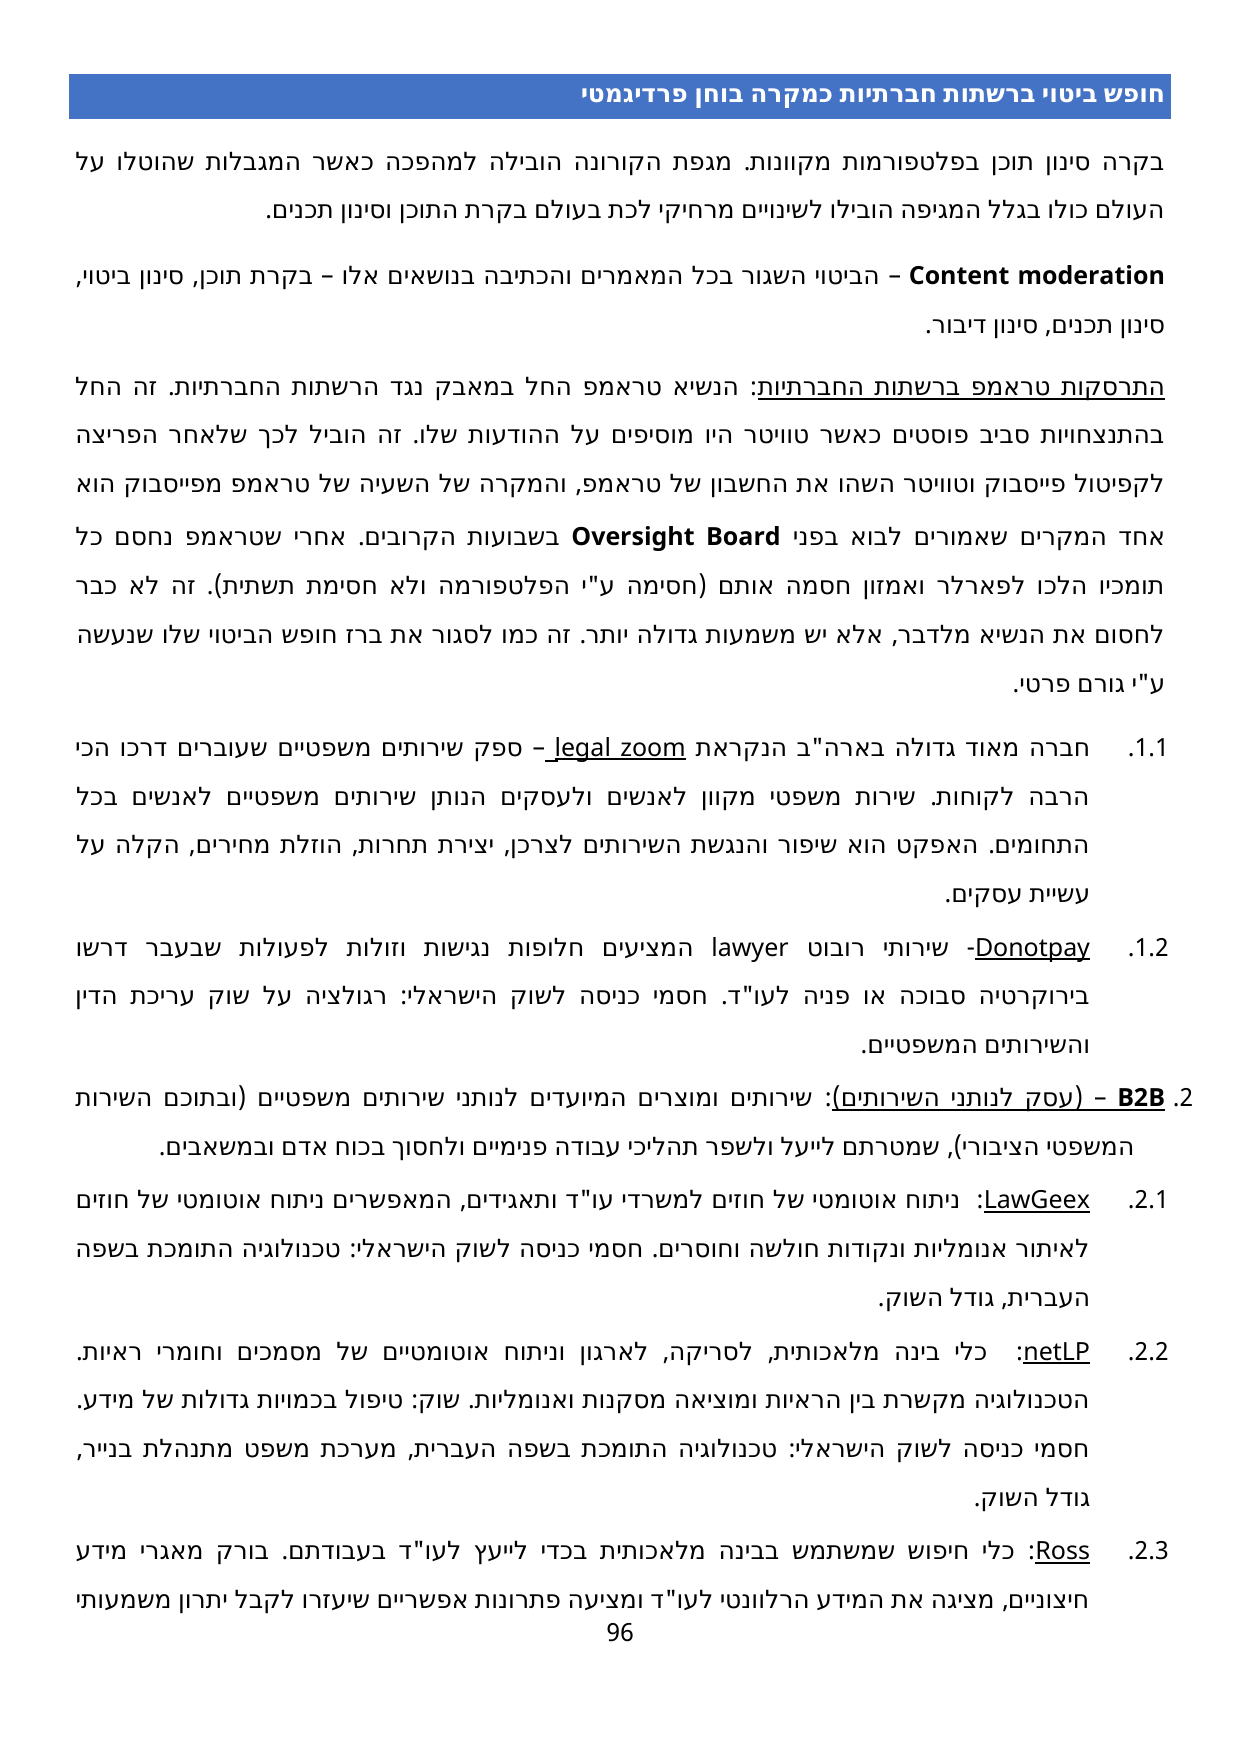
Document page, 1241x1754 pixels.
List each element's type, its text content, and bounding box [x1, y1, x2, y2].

list LawGeex: ניתוח אוטומטי של חוזים למשרדי עו"ד ותאגידים, המאפשרים ניתוח אוטומטי של חוזים לאיתור אנומליות ונקודות חולשה וחוסרים. חסמי כניסה לשוק הישראלי: טכנולוגיה התומכת בשפה העברית, גודל השוק. [75, 1182, 1128, 1317]
list netLP: כלי בינה מלאכותית, לסריקה, לארגון וניתוח אוטומטיים של מסמכים וחומרי ראיות. הטכנולוגיה מקשרת בין הראיות ומוציאה מסקנות ואנומליות. שוק: טיפול בכמויות גדולות של מידע. חסמי כניסה לשוק הישראלי: טכנולוגיה התומכת בשפה העברית, מערכת משפט מתנהלת בנייר, גודל השוק. [75, 1333, 1128, 1517]
list Ross: כלי חיפוש שמשתמש בבינה מלאכותית בכדי לייעץ לעו"ד בעבודתם. בורק מאגרי מידע חיצוניים, מציגה את המידע הרלוונטי לעו"ד ומציעה פתרונות אפשריים שיעזרו לקבל יתרון משמעותי בניהול התיק. שוק העוסק במנועי חיפוש עוצמתיים על מאגרי מידע חיצוניים ופתוחים. חסמי כניסה לשוק הישראלי: מחסור בחומר משפטי דיגיטלי מקוון ופתוח, טכנולוגיה התומכת בשפה העברית, גודל השוק. [75, 1533, 1128, 1619]
list חברה מאוד גדולה בארה"ב הנקראת legal zoom – ספק שירותים משפטיים שעוברים דרכו הכי הרבה לקוחות. שירות משפטי מקוון לאנשים ולעסקים הנותן שירותים משפטיים לאנשים בכל התחומים. האפקט הוא שיפור והנגשת השירותים לצרכן, יצירת תחרות, הוזלת מחירים, הקלה על עשיית עסקים. [75, 729, 1128, 913]
list B2B – (עסק לנותני השירותים): שירותים ומוצרים המיועדים לנותני שירותים משפטיים (ובתוכם השירות המשפטי הציבורי), שמטרתם לייעל ולשפר תהליכי עבודה פנימיים ולחסוך בכוח אדם ובמשאבים. [75, 1080, 1173, 1166]
list Donotpay- שירותי רובוט lawyer המציעים חלופות נגישות וזולות לפעולות שבעבר דרשו בירוקרטיה סבוכה או פניה לעו"ד. חסמי כניסה לשוק הישראלי: רגולציה על שוק עריכת הדין והשירותים המשפטיים. [75, 929, 1128, 1064]
